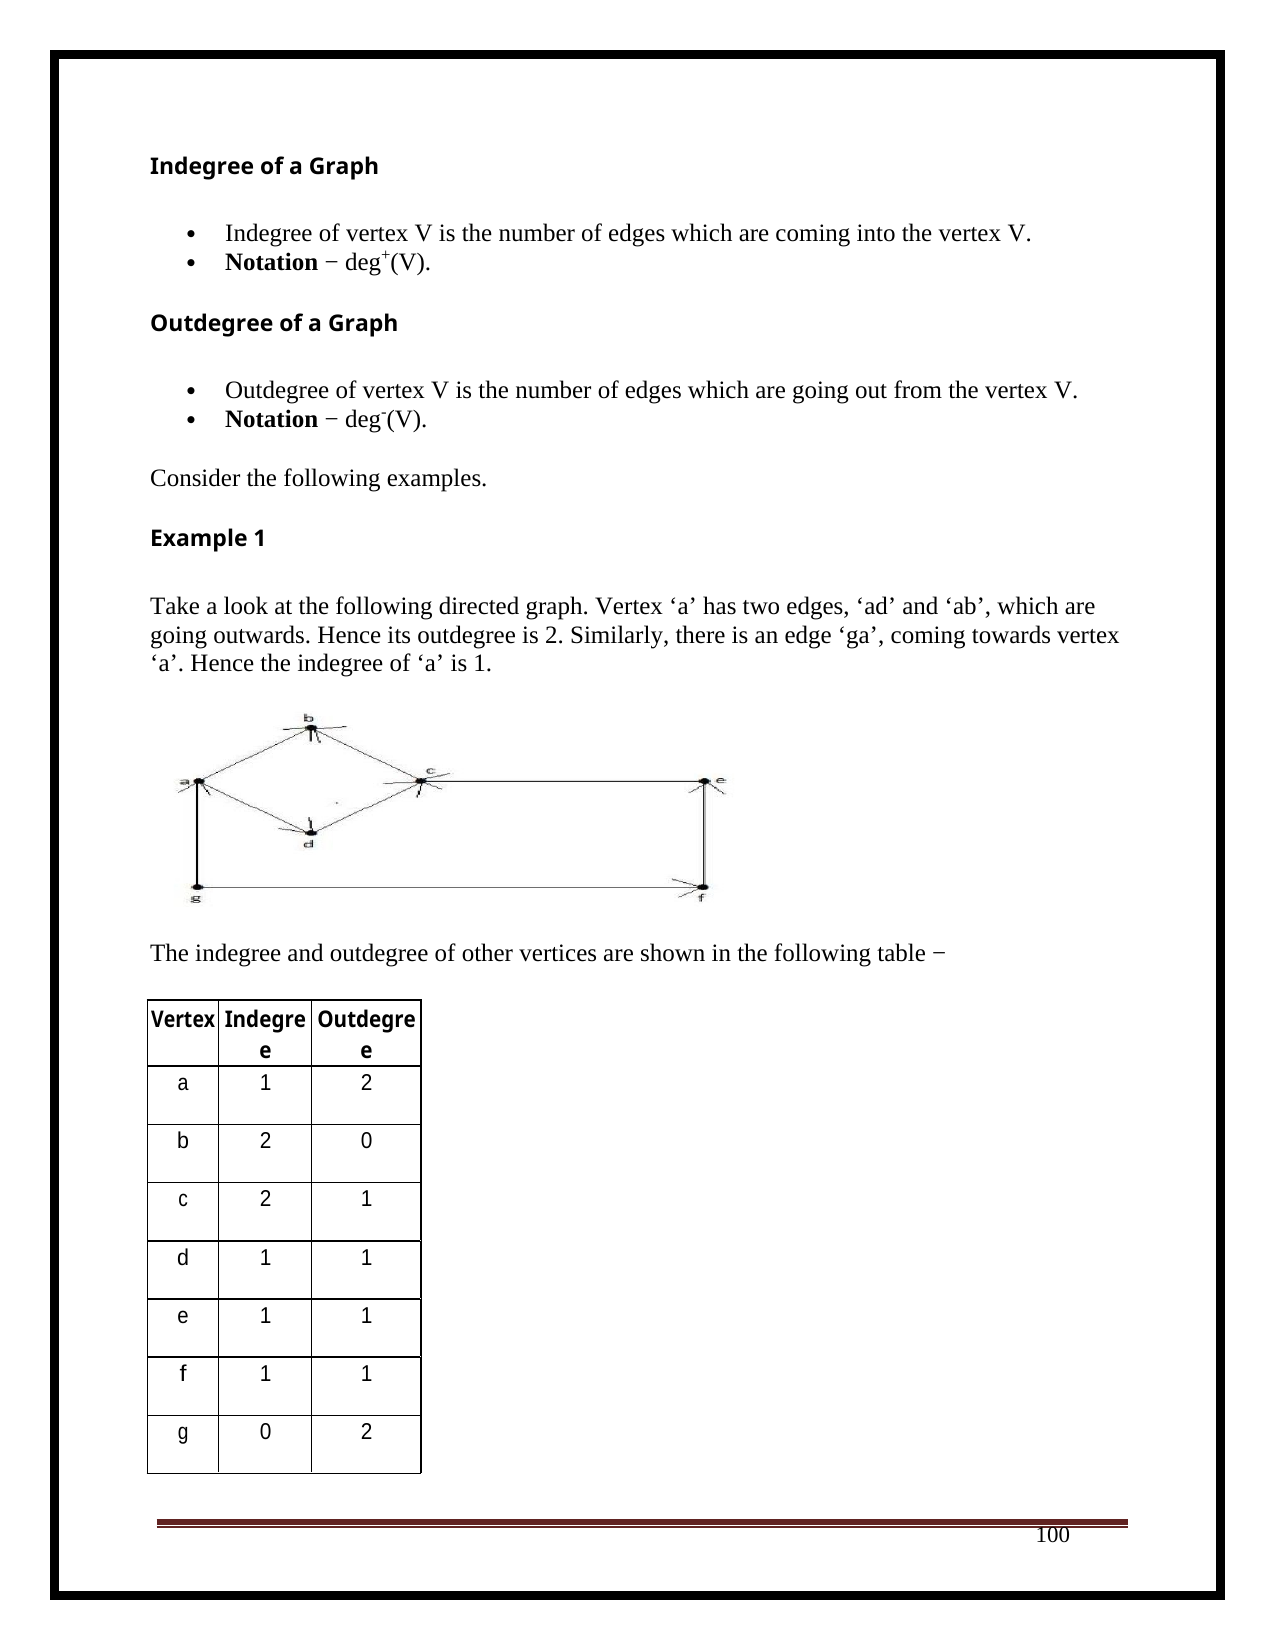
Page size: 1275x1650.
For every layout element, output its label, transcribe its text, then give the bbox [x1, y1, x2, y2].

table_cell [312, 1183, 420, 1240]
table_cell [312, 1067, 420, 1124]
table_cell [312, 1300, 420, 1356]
text Outdegree of a Graph [150, 307, 1181, 338]
list Indegree of vertex V is the number of edges which are coming into the vertex V. [187, 219, 1181, 247]
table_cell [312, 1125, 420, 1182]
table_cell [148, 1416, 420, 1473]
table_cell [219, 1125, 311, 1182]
text Indegree of a Graph [150, 150, 1181, 181]
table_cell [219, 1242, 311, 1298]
text Take a look at the following directed graph. Vertex ‘a’ has two edges, ‘ad’ and ‘ab’, which are going outwards. Hence its outdegree is 2. Similarly, there is an edge ‘ga’, coming towards vertex ‘a’. Hence the indegree of ‘a’ is 1. [150, 591, 1127, 677]
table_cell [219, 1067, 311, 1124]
text Consider the following examples. [150, 463, 1181, 492]
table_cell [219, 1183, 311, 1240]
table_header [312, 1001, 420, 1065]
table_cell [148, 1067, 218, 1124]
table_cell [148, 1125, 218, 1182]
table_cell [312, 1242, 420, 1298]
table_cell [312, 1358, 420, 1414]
list Notation − deg-(V). [187, 404, 1181, 433]
list Outdegree of vertex V is the number of edges which are going out from the vertex V. [187, 376, 1181, 404]
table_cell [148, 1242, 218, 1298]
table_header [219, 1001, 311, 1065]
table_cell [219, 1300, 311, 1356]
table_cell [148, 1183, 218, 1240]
picture [173, 711, 735, 907]
text Example 1 [150, 522, 1181, 553]
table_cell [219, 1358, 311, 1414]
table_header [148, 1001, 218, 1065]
text The indegree and outdegree of other vertices are shown in the following table − [150, 938, 1181, 967]
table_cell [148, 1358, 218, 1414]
list Notation − deg+(V). [187, 247, 1181, 277]
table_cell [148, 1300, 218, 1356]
